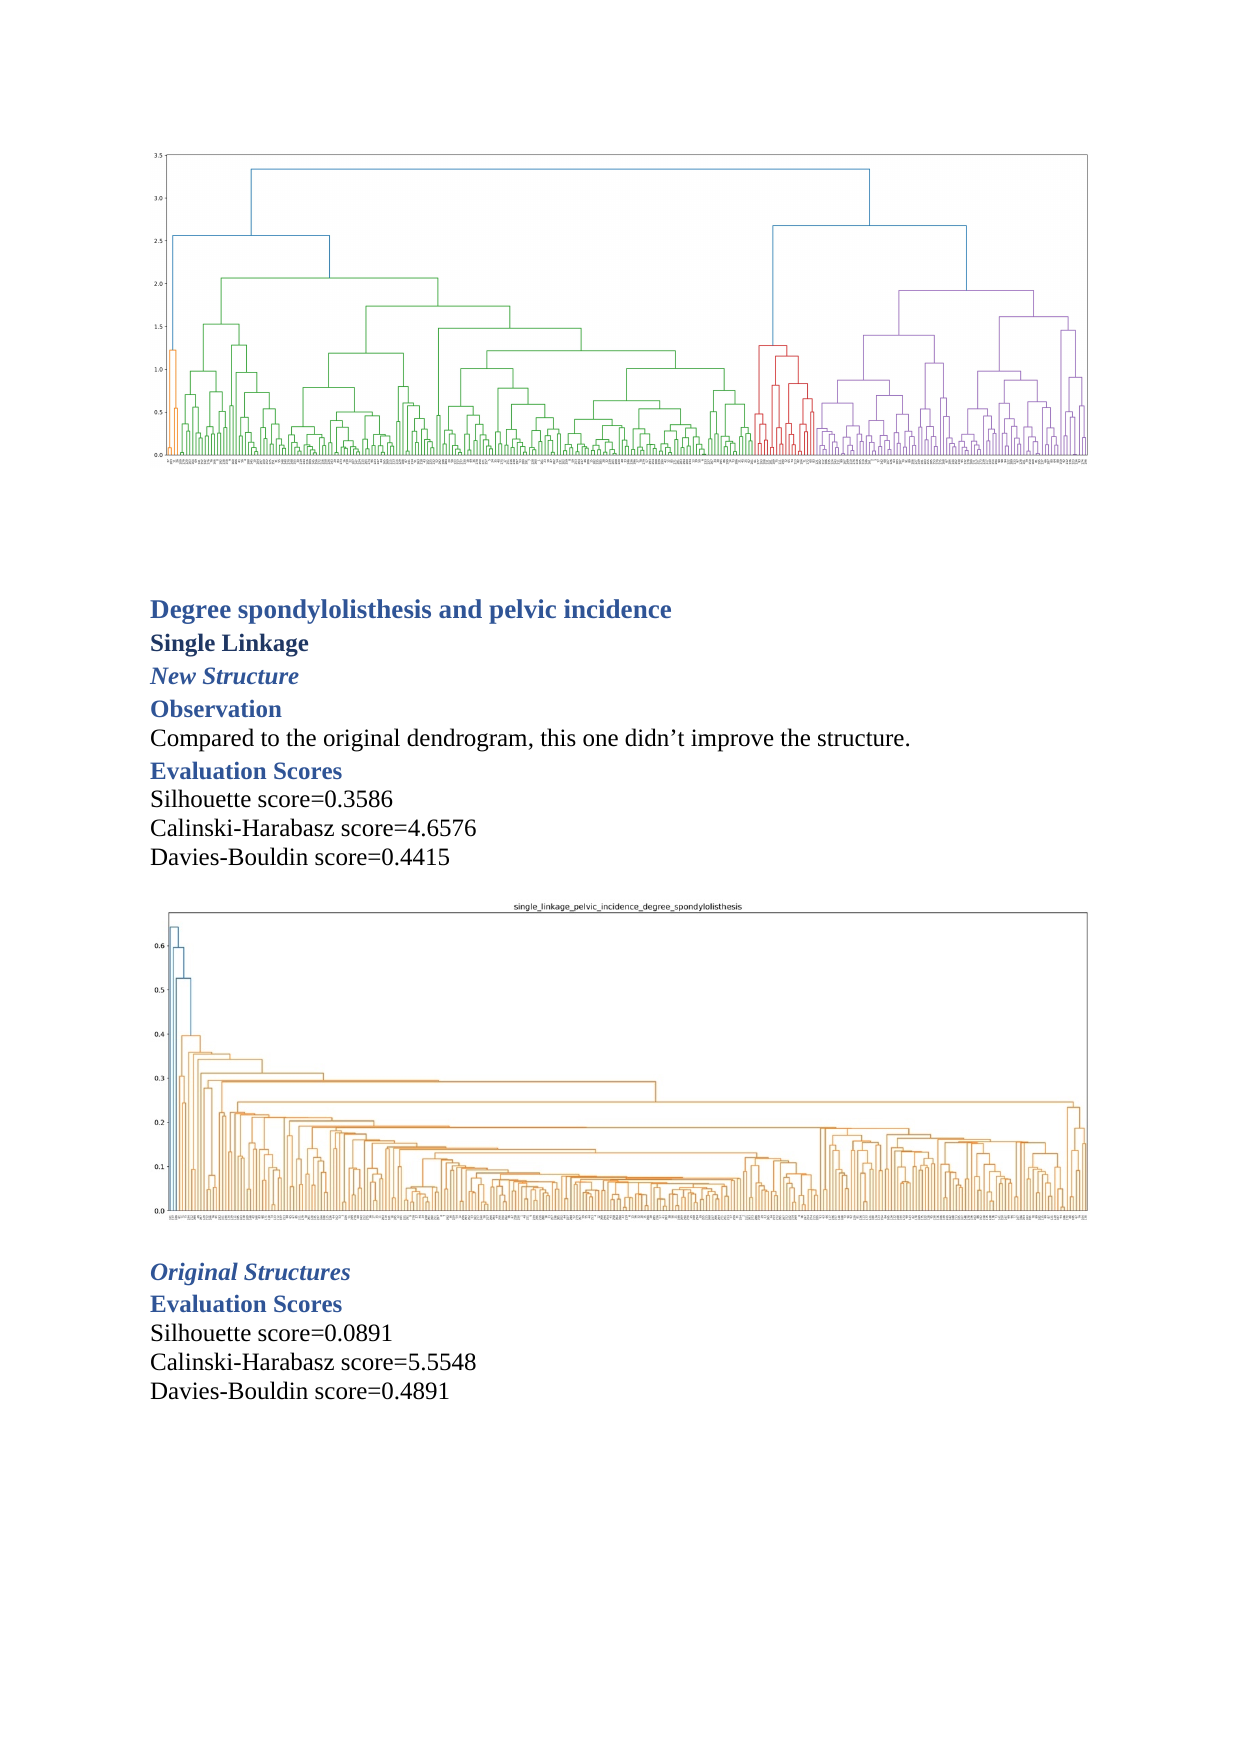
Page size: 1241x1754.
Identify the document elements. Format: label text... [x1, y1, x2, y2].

text Calinski-Harabasz score=4.6576 [150, 813, 1090, 842]
subtitle Single Linkage [150, 628, 1090, 657]
picture [150, 899, 1091, 1224]
text Calinski-Harabasz score=5.5548 [150, 1347, 1090, 1376]
subtitle Original Structures [150, 1257, 1090, 1285]
text Davies-Bouldin score=0.4891 [150, 1376, 1090, 1404]
subtitle New Structure [150, 661, 1090, 690]
text Silhouette score=0.3586 [150, 784, 1090, 813]
text Silhouette score=0.0891 [150, 1318, 1090, 1347]
picture [150, 150, 1091, 468]
text Davies-Bouldin score=0.4415 [150, 842, 1090, 871]
subtitle Evaluation Scores [150, 1289, 1090, 1318]
text Compared to the original dendrogram, this one didn’t improve the structure. [150, 723, 1090, 752]
subtitle Degree spondylolisthesis and pelvic incidence [150, 593, 1090, 624]
subtitle Evaluation Scores [150, 756, 1090, 784]
subtitle Observation [150, 694, 1090, 723]
